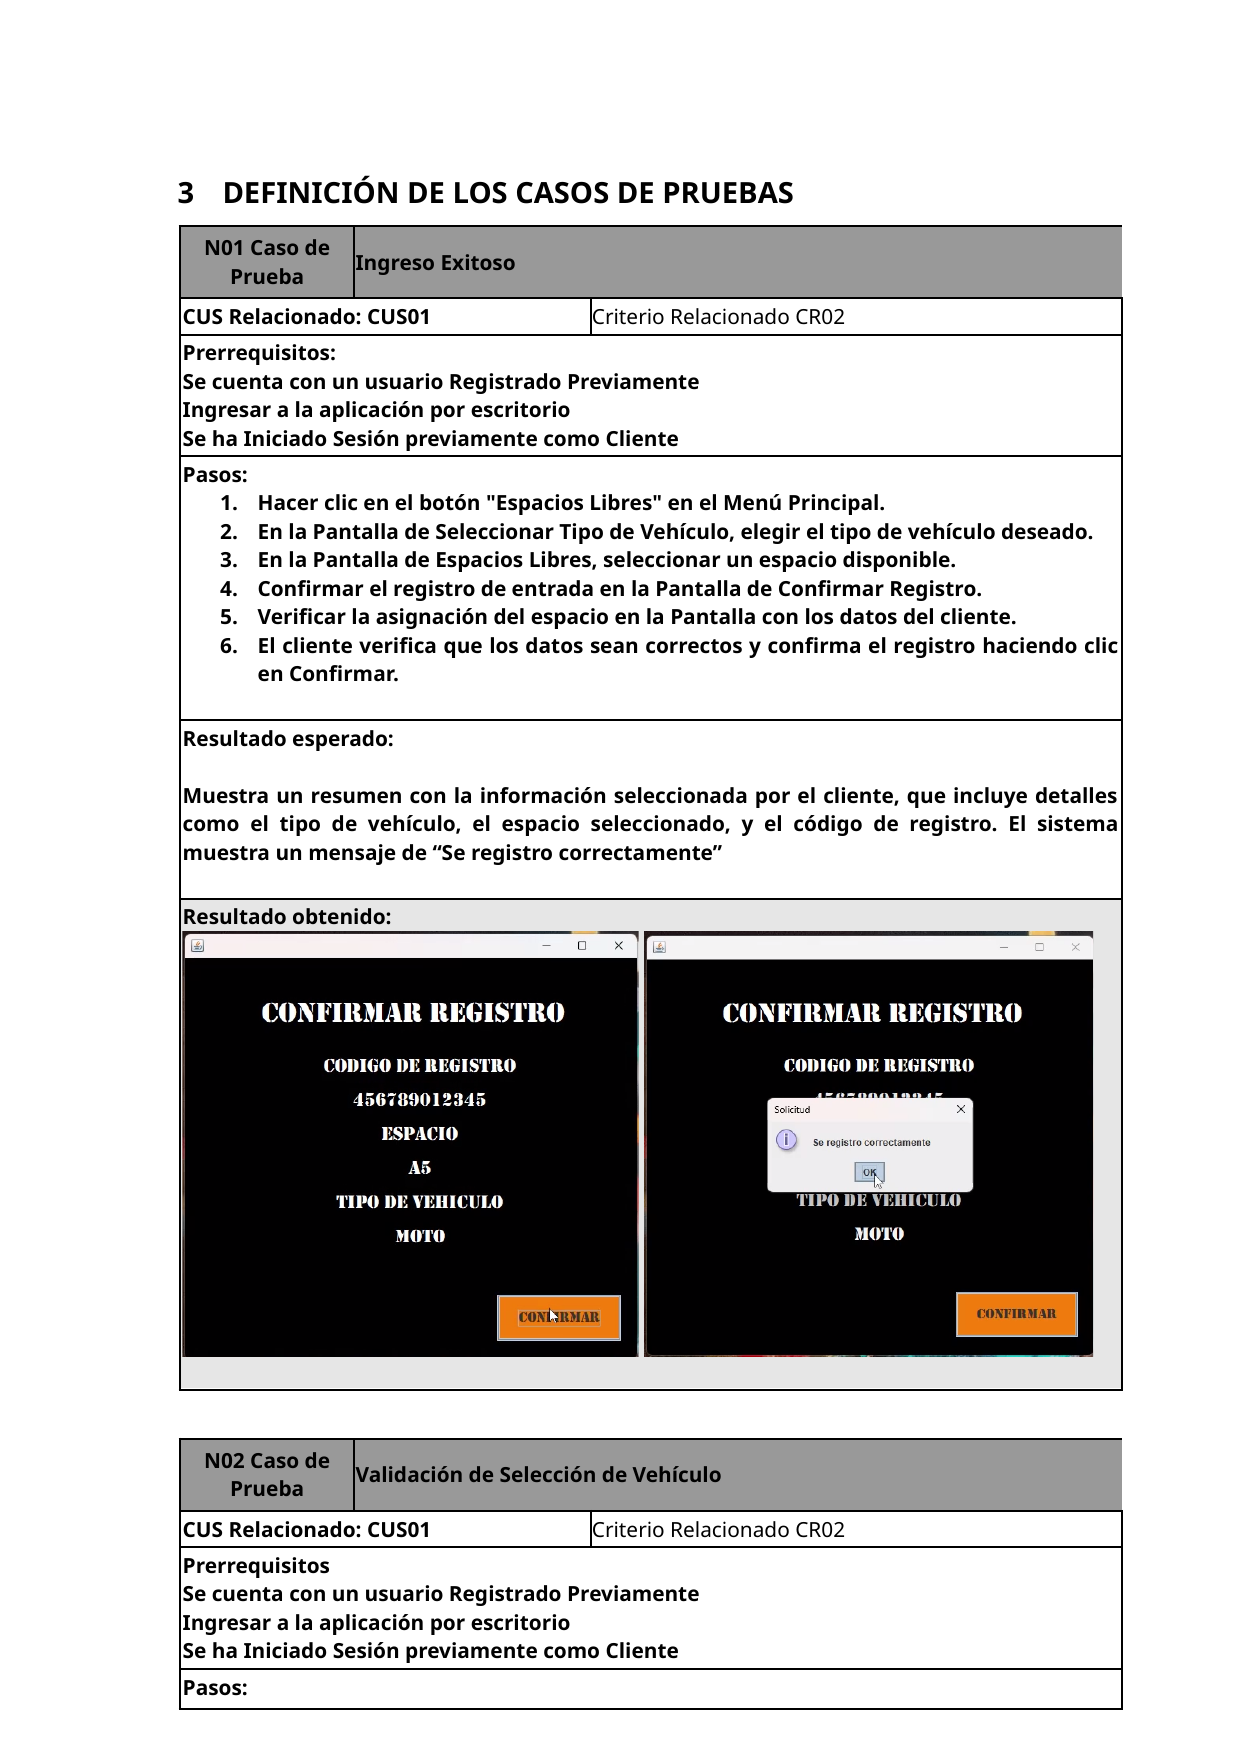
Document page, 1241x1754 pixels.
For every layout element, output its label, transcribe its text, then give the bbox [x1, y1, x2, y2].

subtitle DEFINICIÓN DE LOS CASOS DE PRUEBAS [177, 173, 1063, 212]
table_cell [181, 1670, 1121, 1707]
table_cell Resultado obtenido: [181, 900, 1121, 1388]
table_header N02 Caso de Prueba [181, 1440, 353, 1510]
table_header Validación de Selección de Vehículo [355, 1440, 1122, 1510]
table_header N01 Caso de Prueba [181, 227, 353, 297]
table_cell Resultado esperado: Muestra un resumen con la información seleccionada por el cliente, que incluye detalles como el tipo de vehículo, el espacio seleccionado, y el código de registro. El sistema muestra un mensaje de “Se registro correctamente” [181, 721, 1121, 897]
table_header Ingreso Exitoso [355, 227, 1122, 297]
picture [644, 931, 1094, 1357]
table_cell CUS Relacionado: CUS01 [181, 299, 590, 333]
table_cell Prerrequisitos: Se cuenta con un usuario Registrado Previamente Ingresar a la aplicación por escritorio Se ha Iniciado Sesión previamente como Cliente [181, 336, 1121, 455]
table_cell CUS Relacionado: CUS01 [181, 1512, 590, 1546]
table_cell Prerrequisitos Se cuenta con un usuario Registrado Previamente Ingresar a la aplicación por escritorio Se ha Iniciado Sesión previamente como Cliente [181, 1548, 1121, 1668]
table_cell Pasos: Hacer clic en el botón "Espacios Libres" en el Menú Principal. En la Pantalla de Seleccionar Tipo de Vehículo, elegir el tipo de vehículo deseado. En la Pantalla de Espacios Libres, seleccionar un espacio disponible. Confirmar el registro de entrada en la Pantalla de Confirmar Registro. Verificar la asignación del espacio en la Pantalla con los datos del cliente. El cliente verifica que los datos sean correctos y confirma el registro haciendo clic en Confirmar. [181, 457, 1121, 719]
table_cell Criterio Relacionado CR02 [592, 1512, 1121, 1546]
picture [182, 931, 639, 1357]
table_cell Criterio Relacionado CR02 [592, 299, 1121, 333]
